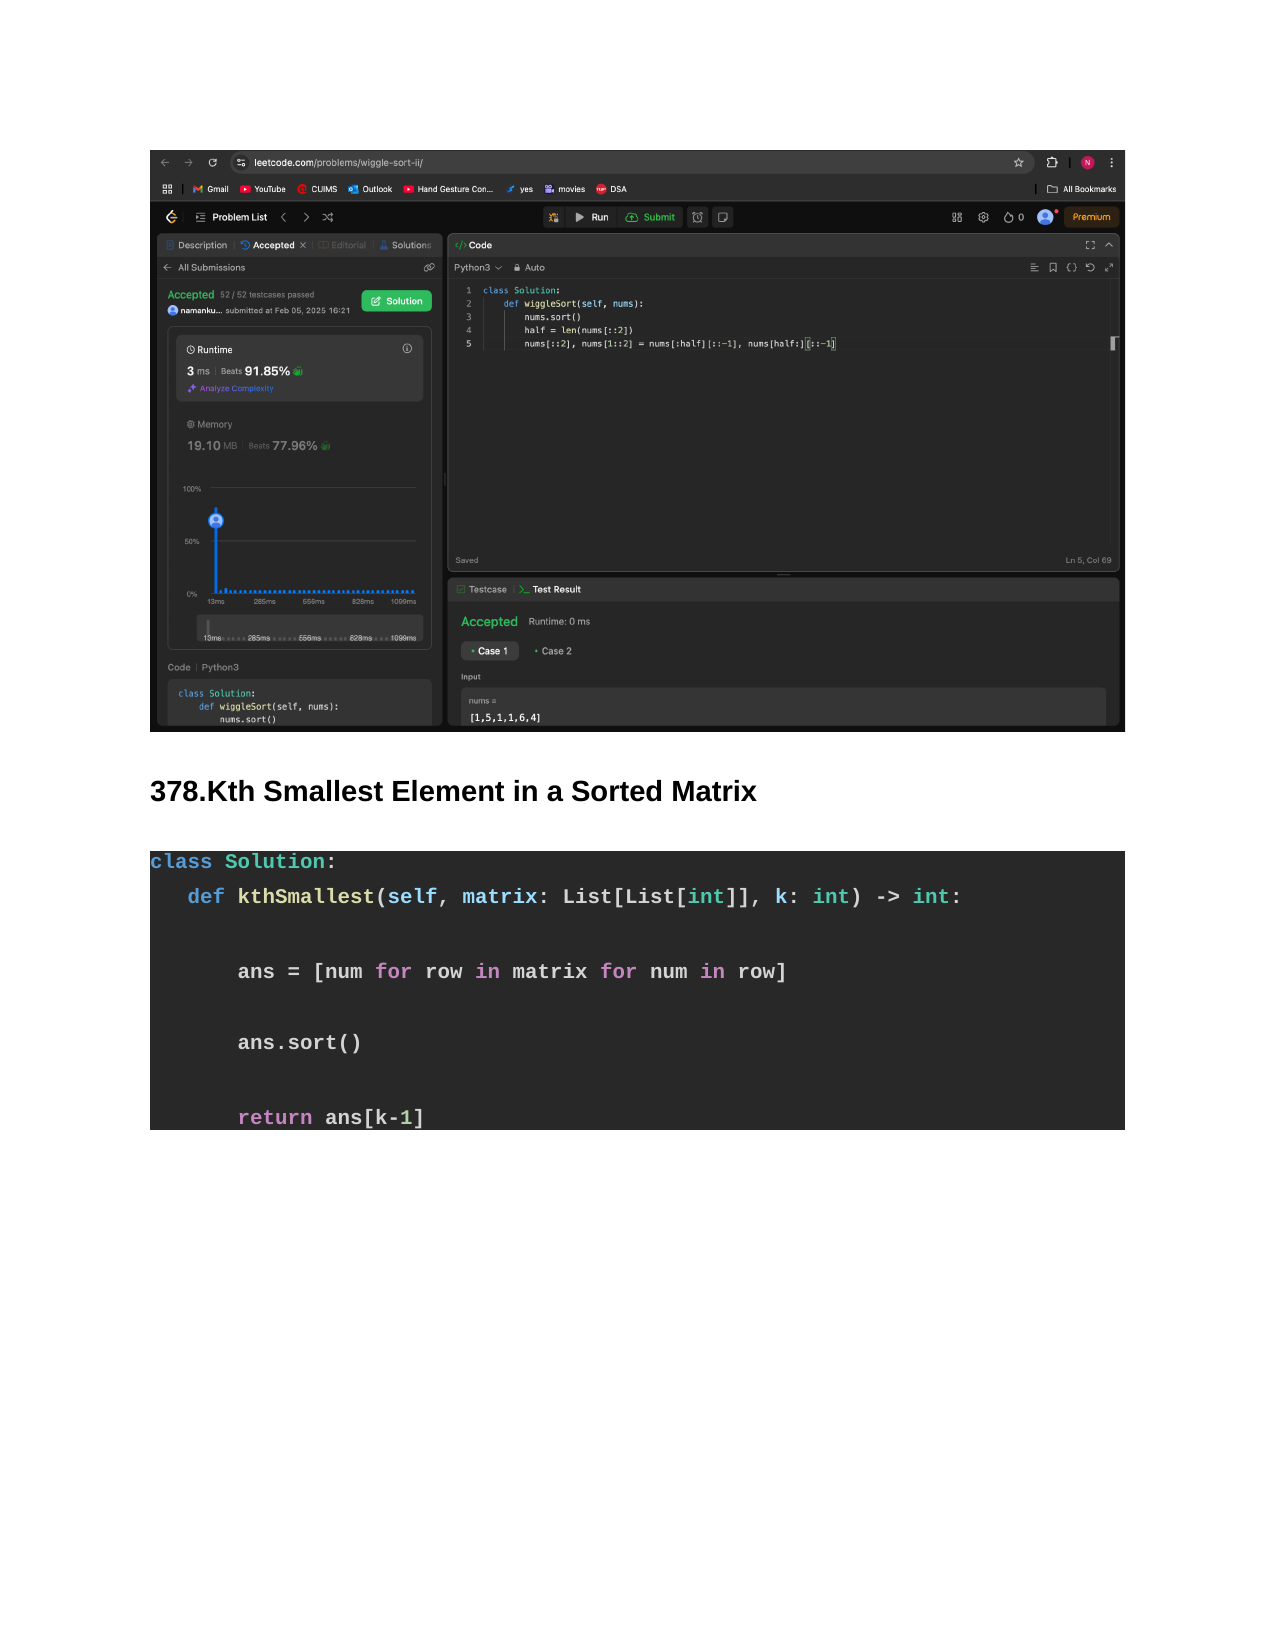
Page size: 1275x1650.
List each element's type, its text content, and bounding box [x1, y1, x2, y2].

text 378.Kth Smallest Element in a Sorted Matrix [150, 774, 1125, 807]
text class Solution: [150, 851, 1125, 874]
text def kthSmallest(self, matrix: List[List[int]], k: int) -> int: [150, 886, 1125, 910]
text ans = [num for row in matrix for num in row] [150, 961, 1125, 985]
text ans.sort() [150, 1032, 1125, 1056]
picture [150, 150, 1125, 732]
text return ans[k-1] [150, 1107, 1125, 1130]
